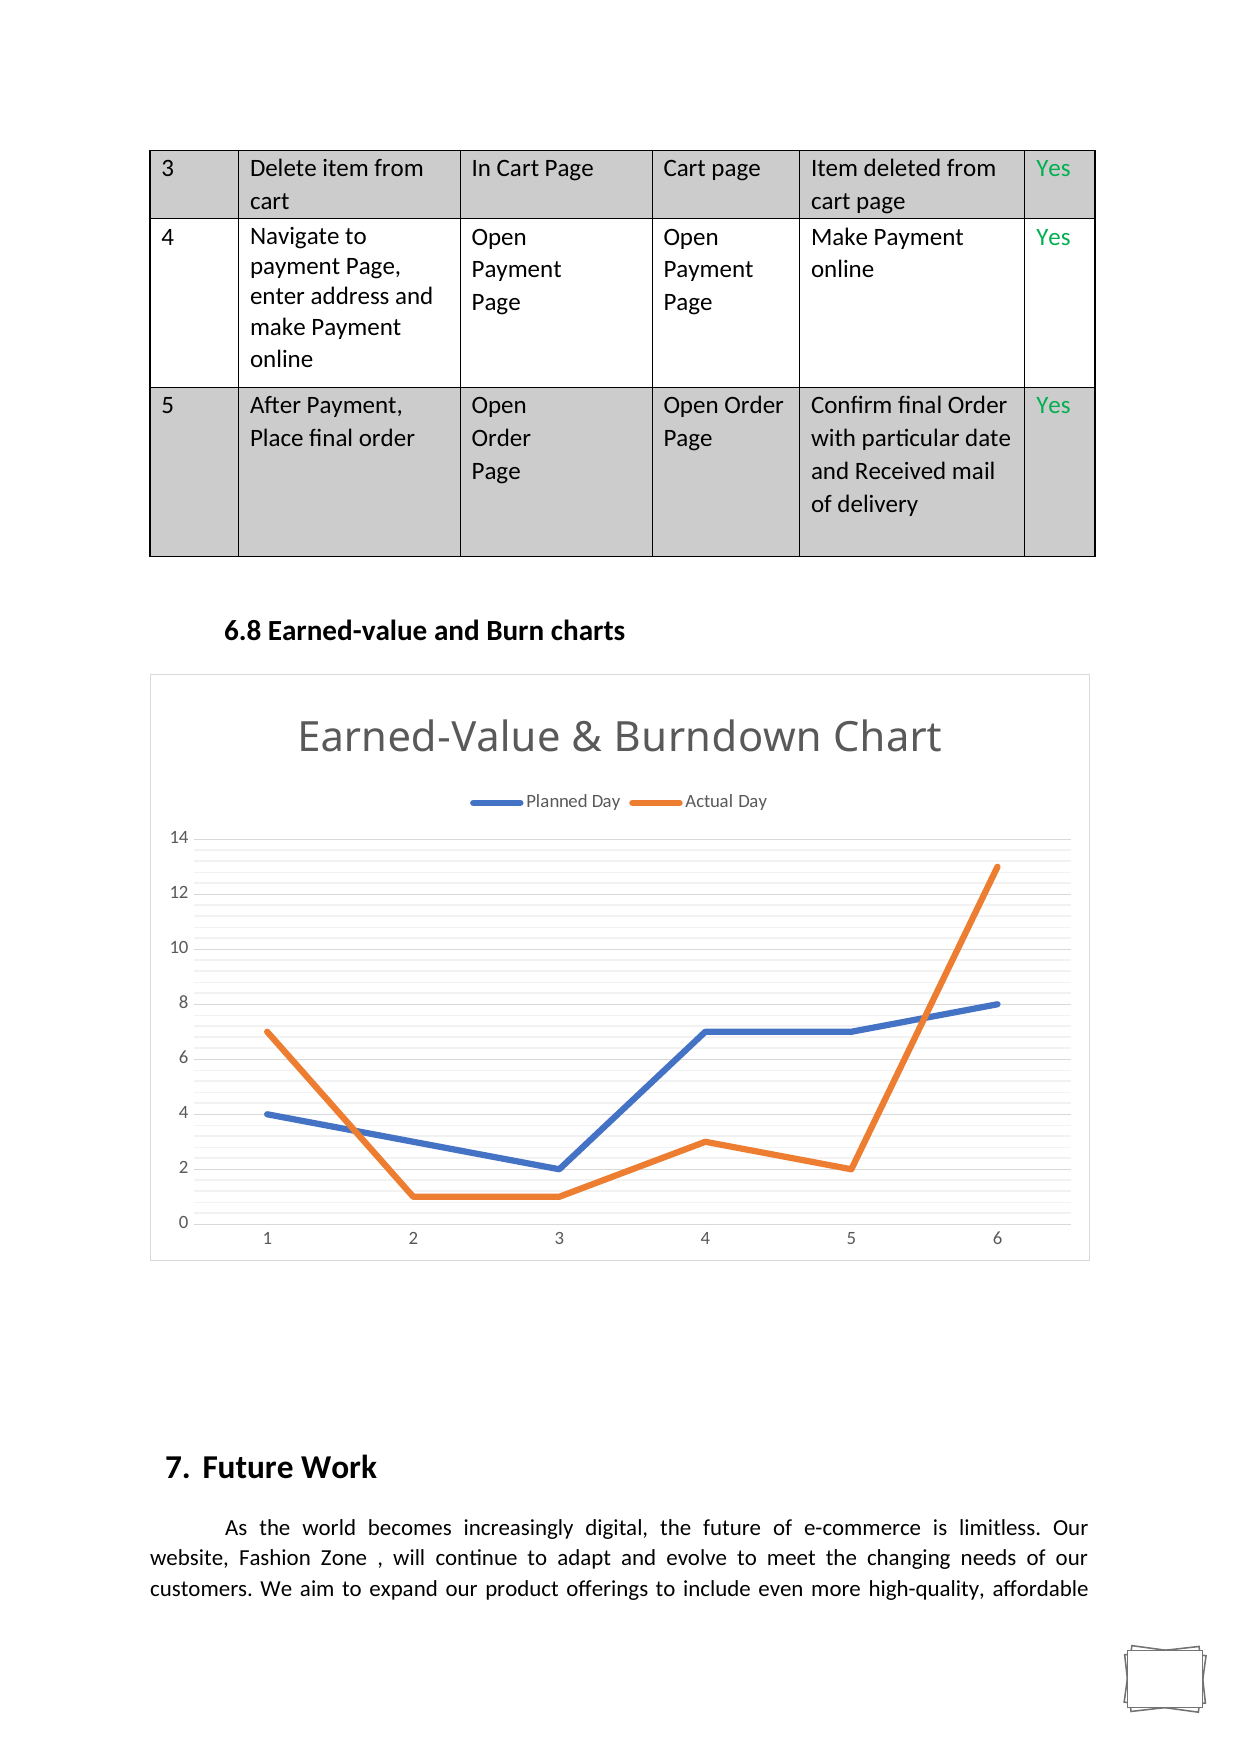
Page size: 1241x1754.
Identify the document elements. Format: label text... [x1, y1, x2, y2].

table_cell 3 [151, 151, 238, 218]
table_cell Cart page [653, 151, 799, 218]
table_cell Open Order Page [653, 388, 799, 556]
table_cell Open Order Page [461, 388, 652, 556]
table_cell Yes [1025, 388, 1094, 556]
table_cell 5 [151, 388, 238, 556]
table_cell Open Payment Page [461, 219, 652, 387]
list Earned-value and Burn charts [224, 612, 1090, 647]
table_cell Delete item from cart [239, 151, 460, 218]
table_cell After Payment, Place final order [239, 388, 460, 556]
table_cell Yes [1025, 151, 1094, 218]
table_cell In Cart Page [461, 151, 652, 218]
list Future Work [165, 1446, 1090, 1486]
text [150, 1513, 1090, 1602]
table_cell Confirm final Order with particular date and Received mail of delivery [800, 388, 1024, 556]
table_cell Item deleted from cart page [800, 151, 1024, 218]
table_cell Make Payment online [800, 219, 1024, 387]
table_cell Open Payment Page [653, 219, 799, 387]
table_cell Navigate to payment Page, enter address and make Payment online [239, 219, 460, 387]
table_cell Yes [1025, 219, 1094, 387]
table_cell 4 [151, 219, 238, 387]
